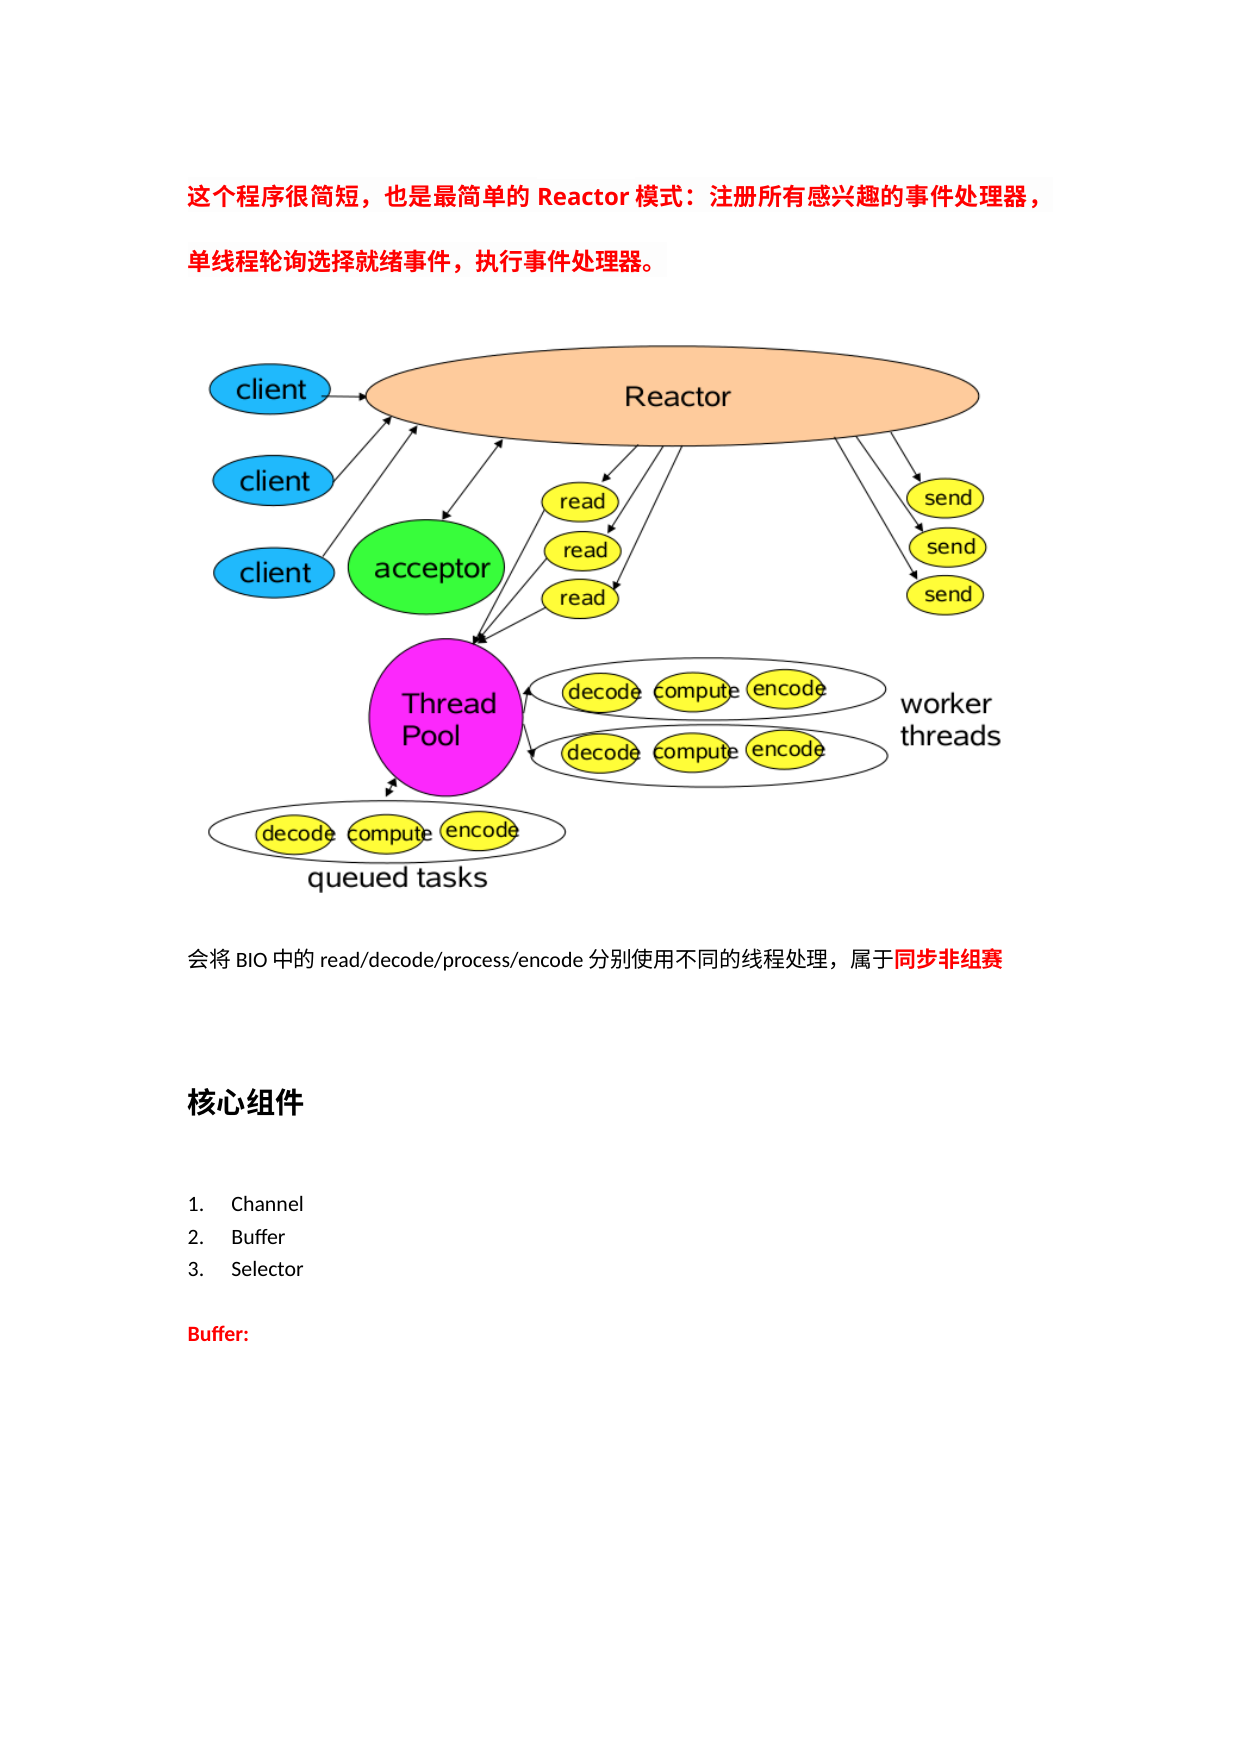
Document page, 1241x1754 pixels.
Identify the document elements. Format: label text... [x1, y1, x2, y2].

text 这个程序很简短，也是最简单的Reactor模式：注册所有感兴趣的事件处理器，单线程轮询选择就绪事件，执行事件处理器。 [187, 162, 1053, 292]
list Buffer [187, 1220, 1053, 1252]
text Buffer: [187, 1317, 1053, 1350]
list Selector [187, 1252, 1053, 1285]
text 会将BIO中的read/decode/process/encode分别使用不同的线程处理，属于同步非组赛 [187, 942, 1053, 974]
picture [187, 324, 1053, 912]
subtitle 核心组件 [187, 1069, 1053, 1134]
list Channel [187, 1187, 1053, 1220]
